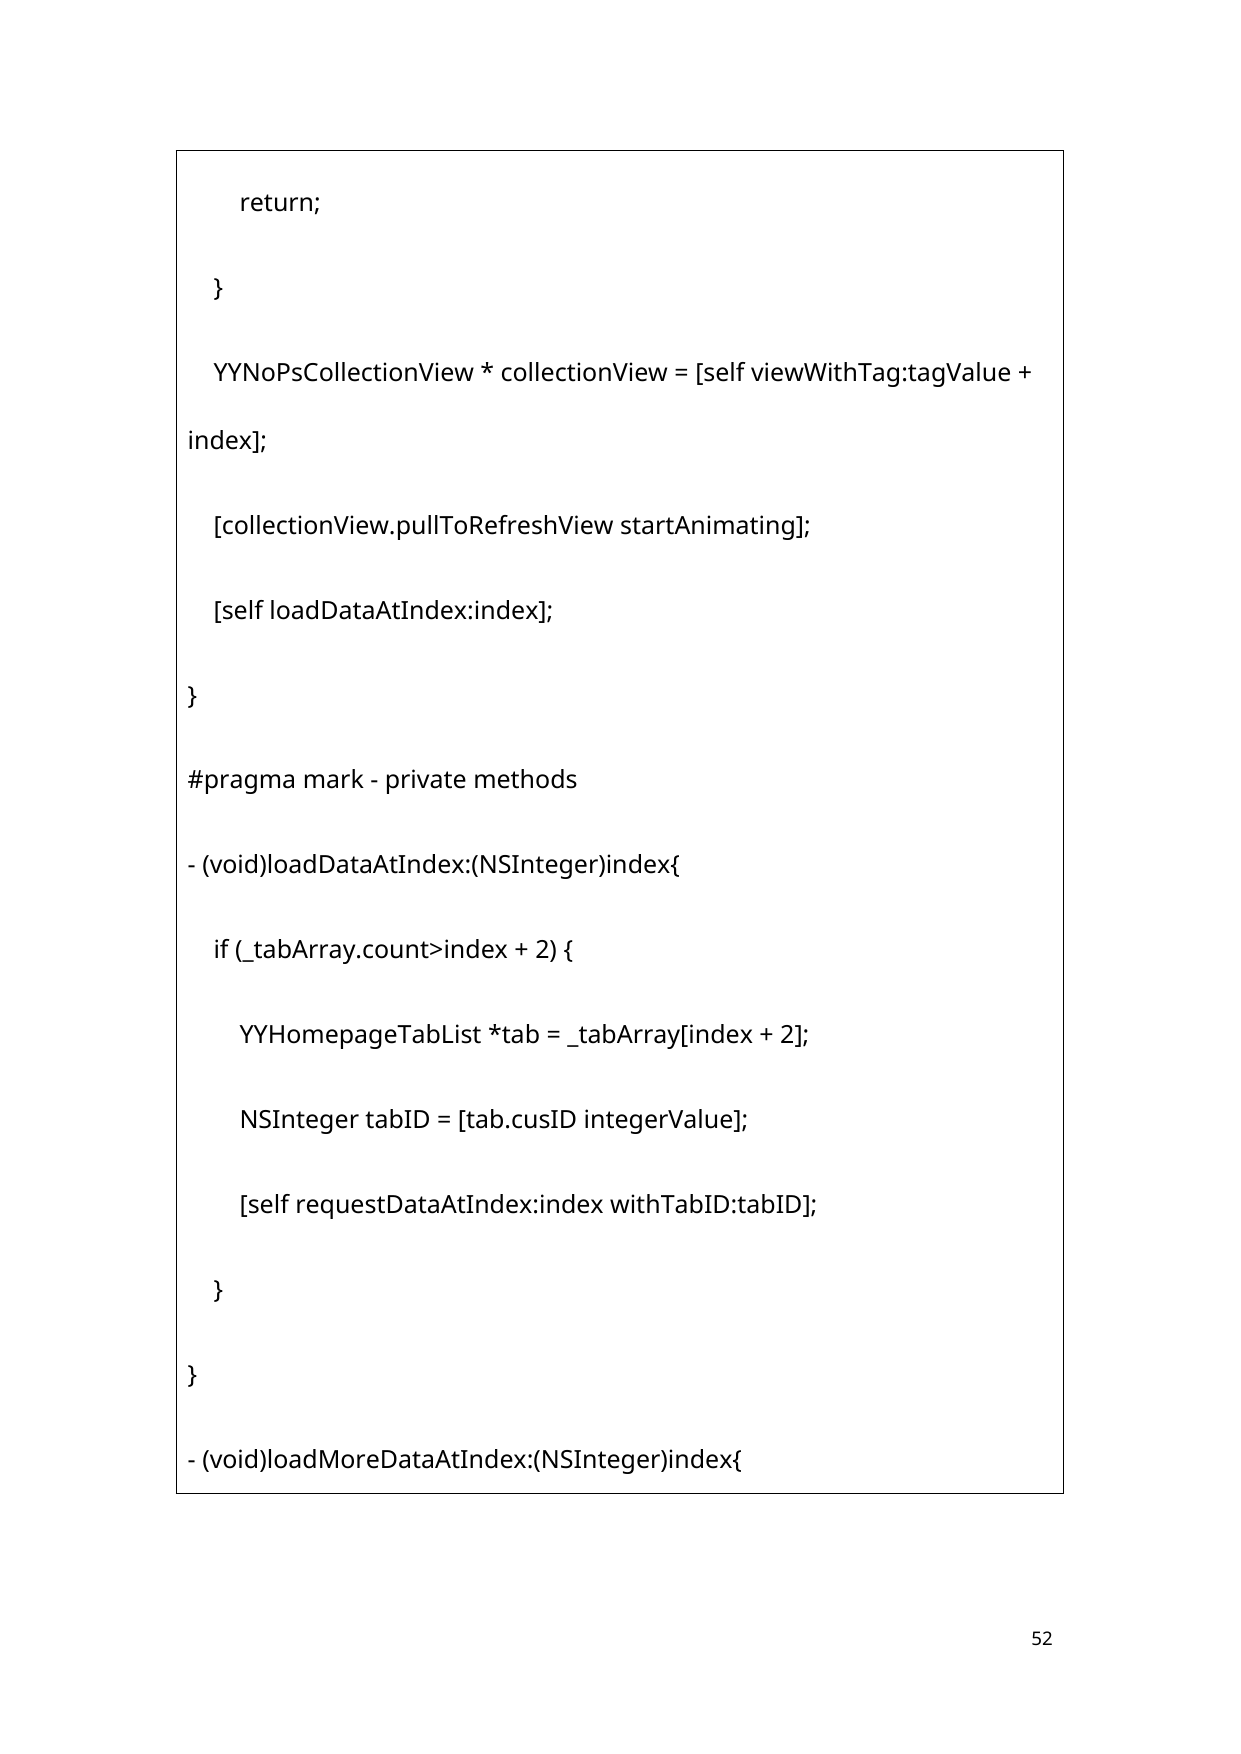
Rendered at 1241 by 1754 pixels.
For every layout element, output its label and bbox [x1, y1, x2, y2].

table_cell [177, 151, 1063, 1492]
